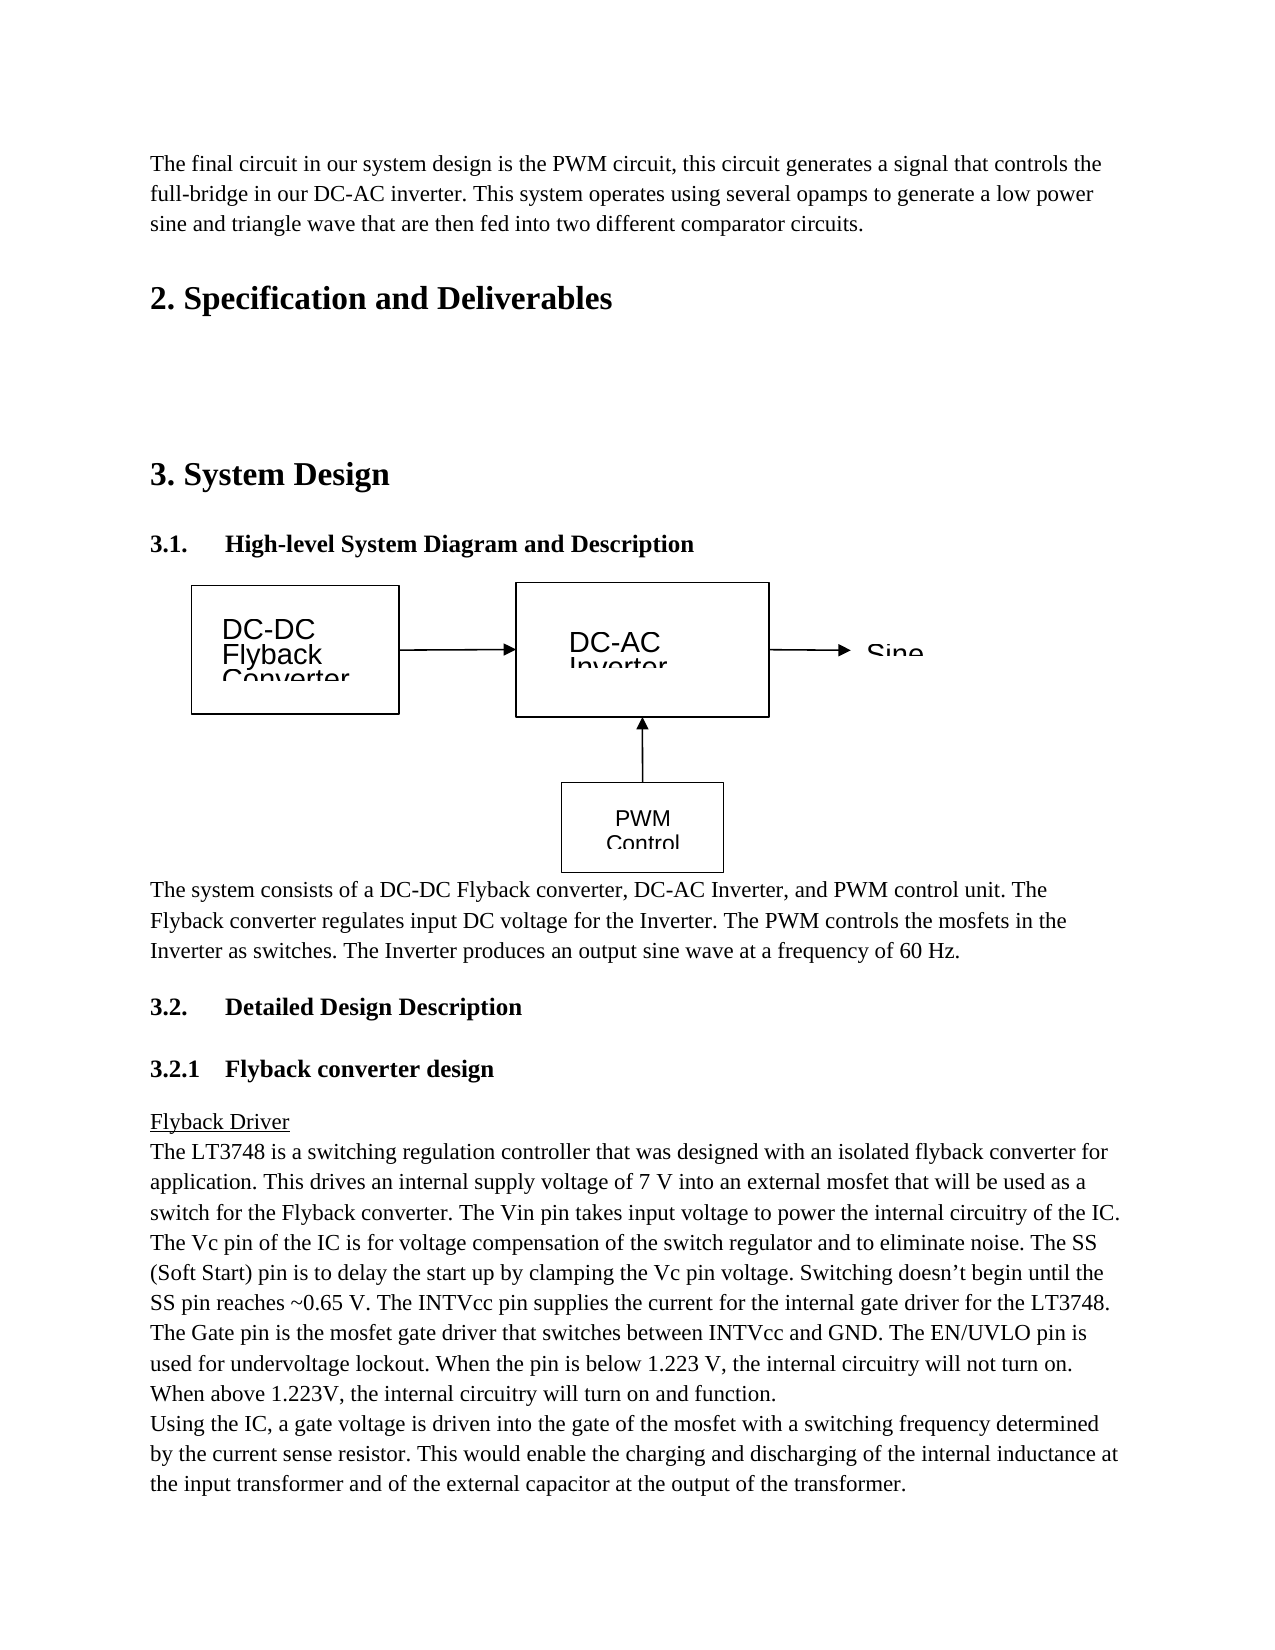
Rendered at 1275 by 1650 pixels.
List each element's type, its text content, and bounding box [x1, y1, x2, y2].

text Using the IC, a gate voltage is driven into the gate of the mosfet with a switching frequency determined by the current sense resistor. This would enable the charging and discharging of the internal inductance at the input transformer and of the external capacitor at the output of the transformer. [150, 1410, 1125, 1497]
subtitle 3.1. High-level System Diagram and Description [150, 529, 1125, 557]
text The system consists of a DC-DC Flyback converter, DC-AC Inverter, and PWM control unit. The Flyback converter regulates input DC voltage for the Inverter. The PWM controls the mosfets in the Inverter as switches. The Inverter produces an output sine wave at a frequency of 60 Hz. [150, 876, 1125, 963]
text Flyback Driver [150, 1108, 1125, 1134]
subtitle 3.2.1 Flyback converter design [150, 1054, 1125, 1083]
subtitle 3. System Design [150, 454, 1125, 493]
subtitle 2. Specification and Deliverables [150, 278, 1125, 316]
subtitle 3.2. Detailed Design Description [150, 992, 1125, 1021]
text The LT3748 is a switching regulation controller that was designed with an isolated flyback converter for application. This drives an internal supply voltage of 7 V into an external mosfet that will be used as a switch for the Flyback converter. The Vin pin takes input voltage to power the internal circuitry of the IC. The Vc pin of the IC is for voltage compensation of the switch regulator and to eliminate noise. The SS (Soft Start) pin is to delay the start up by clamping the Vc pin voltage. Switching doesn’t begin until the SS pin reaches ~0.65 V. The INTVcc pin supplies the current for the internal gate driver for the LT3748. The Gate pin is the mosfet gate driver that switches between INTVcc and GND. The EN/UVLO pin is used for undervoltage lockout. When the pin is below 1.223 V, the internal circuitry will not turn on. When above 1.223V, the internal circuitry will turn on and function. [150, 1138, 1125, 1406]
text The final circuit in our system design is the PWM circuit, this circuit generates a signal that controls the full-bridge in our DC-AC inverter. This system operates using several opamps to generate a low power sine and triangle wave that are then fed into two different comparator circuits. [150, 150, 1125, 237]
